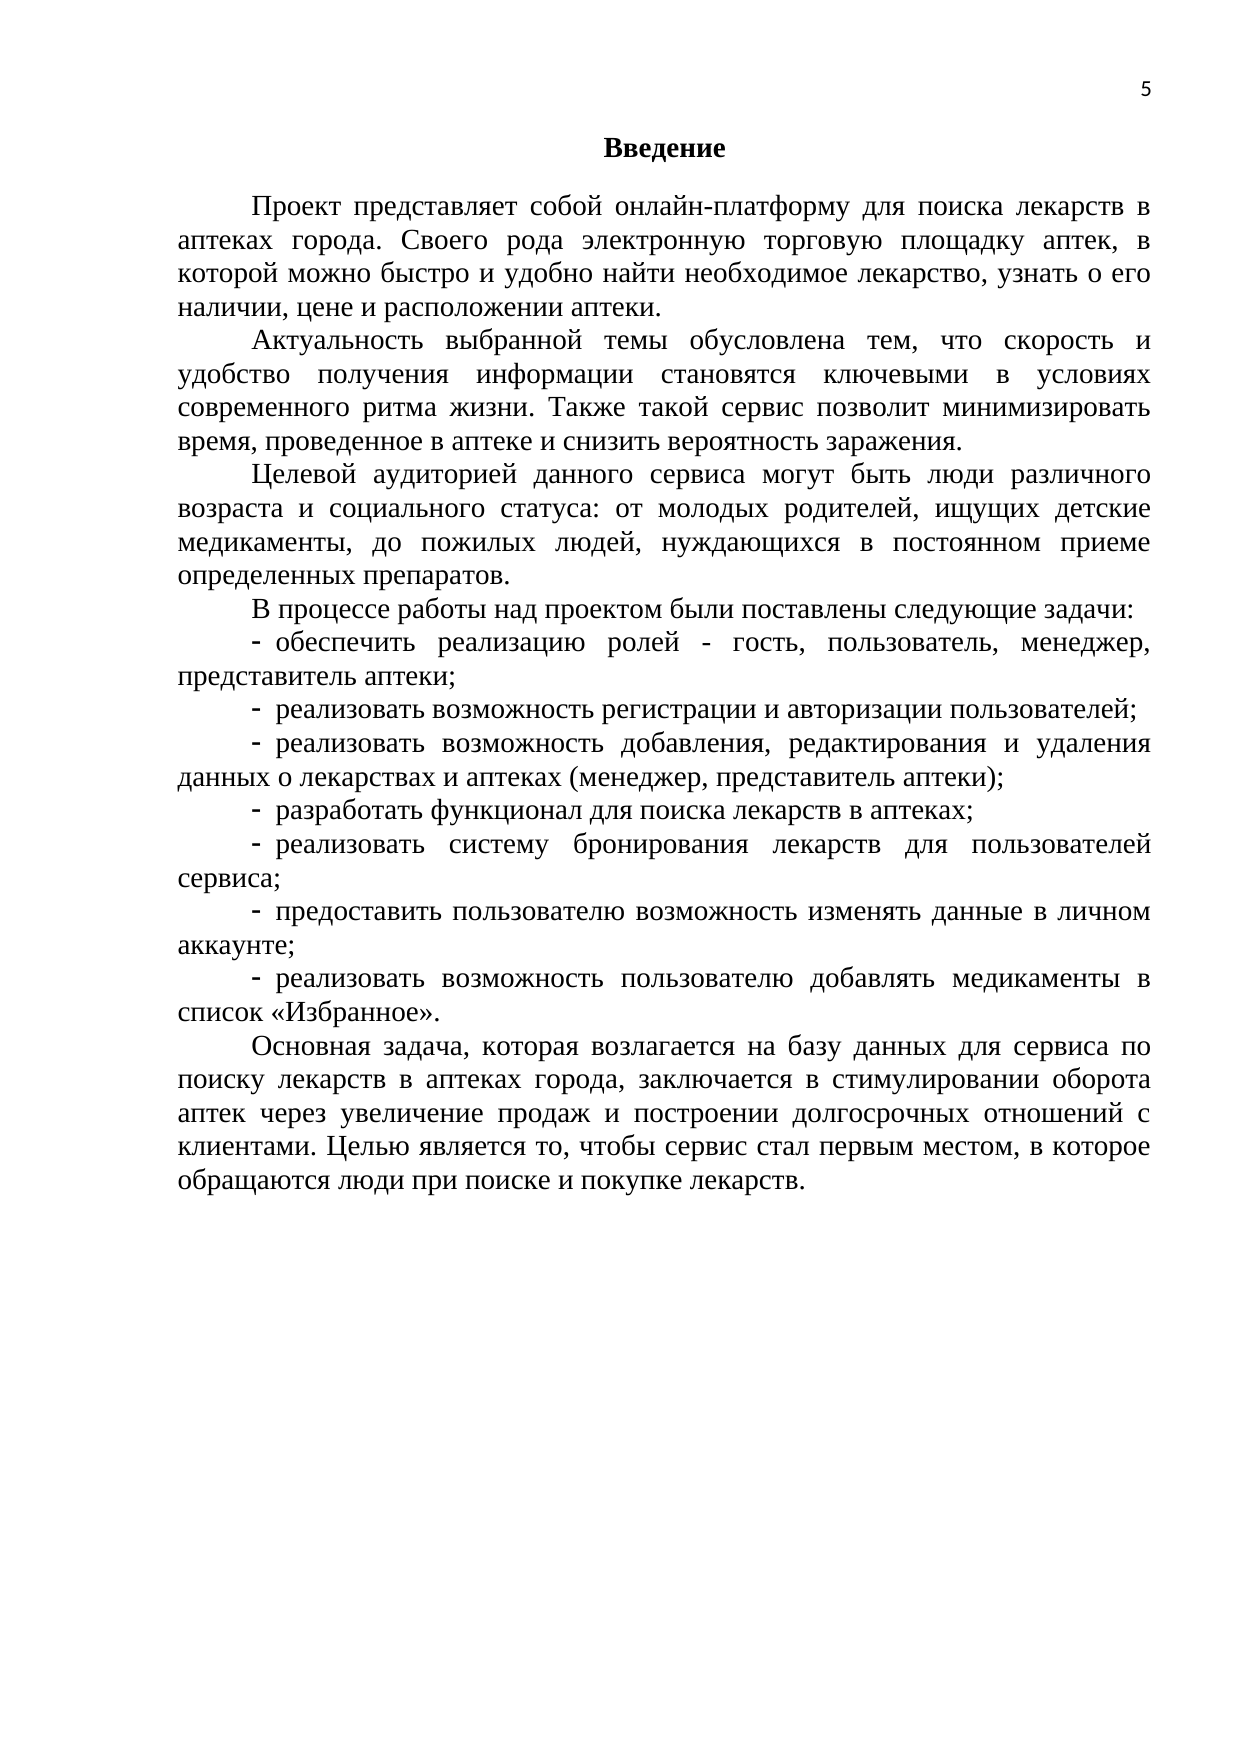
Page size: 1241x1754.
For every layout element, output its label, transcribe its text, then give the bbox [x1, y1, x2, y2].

text В процессе работы над проектом были поставлены следующие задачи: [177, 591, 1152, 624]
list реализовать возможность регистрации и авторизации пользователей; [177, 692, 1152, 725]
list реализовать возможность пользователю добавлять медикаменты в список «Избранное». [177, 960, 1152, 1028]
list реализовать систему бронирования лекарств для пользователей сервиса; [177, 826, 1152, 893]
list обеспечить реализацию ролей - гость, пользователь, менеджер, представитель аптеки; [177, 624, 1152, 692]
list разработать функционал для поиска лекарств в аптеках; [177, 792, 1152, 826]
list реализовать возможность добавления, редактирования и удаления данных о лекарствах и аптеках (менеджер, представитель аптеки); [177, 725, 1152, 792]
text Проект представляет собой онлайн-платформу для поиска лекарств в аптеках города. Своего рода электронную торговую площадку аптек, в которой можно быстро и удобно найти необходимое лекарство, узнать о его наличии, цене и расположении аптеки. [177, 188, 1152, 322]
list предоставить пользователю возможность изменять данные в личном аккаунте; [177, 893, 1152, 960]
text Целевой аудиторией данного сервиса могут быть люди различного возраста и социального статуса: от молодых родителей, ищущих детские медикаменты, до пожилых людей, нуждающихся в постоянном приеме определенных препаратов. [177, 457, 1152, 591]
subtitle Введение [177, 130, 1152, 163]
text Актуальность выбранной темы обусловлена тем, что скорость и удобство получения информации становятся ключевыми в условиях современного ритма жизни. Также такой сервис позволит минимизировать время, проведенное в аптеке и снизить вероятность заражения. [177, 322, 1152, 457]
text Основная задача, которая возлагается на базу данных для сервиса по поиску лекарств в аптеках города, заключается в стимулировании оборота аптек через увеличение продаж и построении долгосрочных отношений с клиентами. Целью является то, чтобы сервис стал первым местом, в которое обращаются люди при поиске и покупке лекарств. [177, 1028, 1152, 1195]
